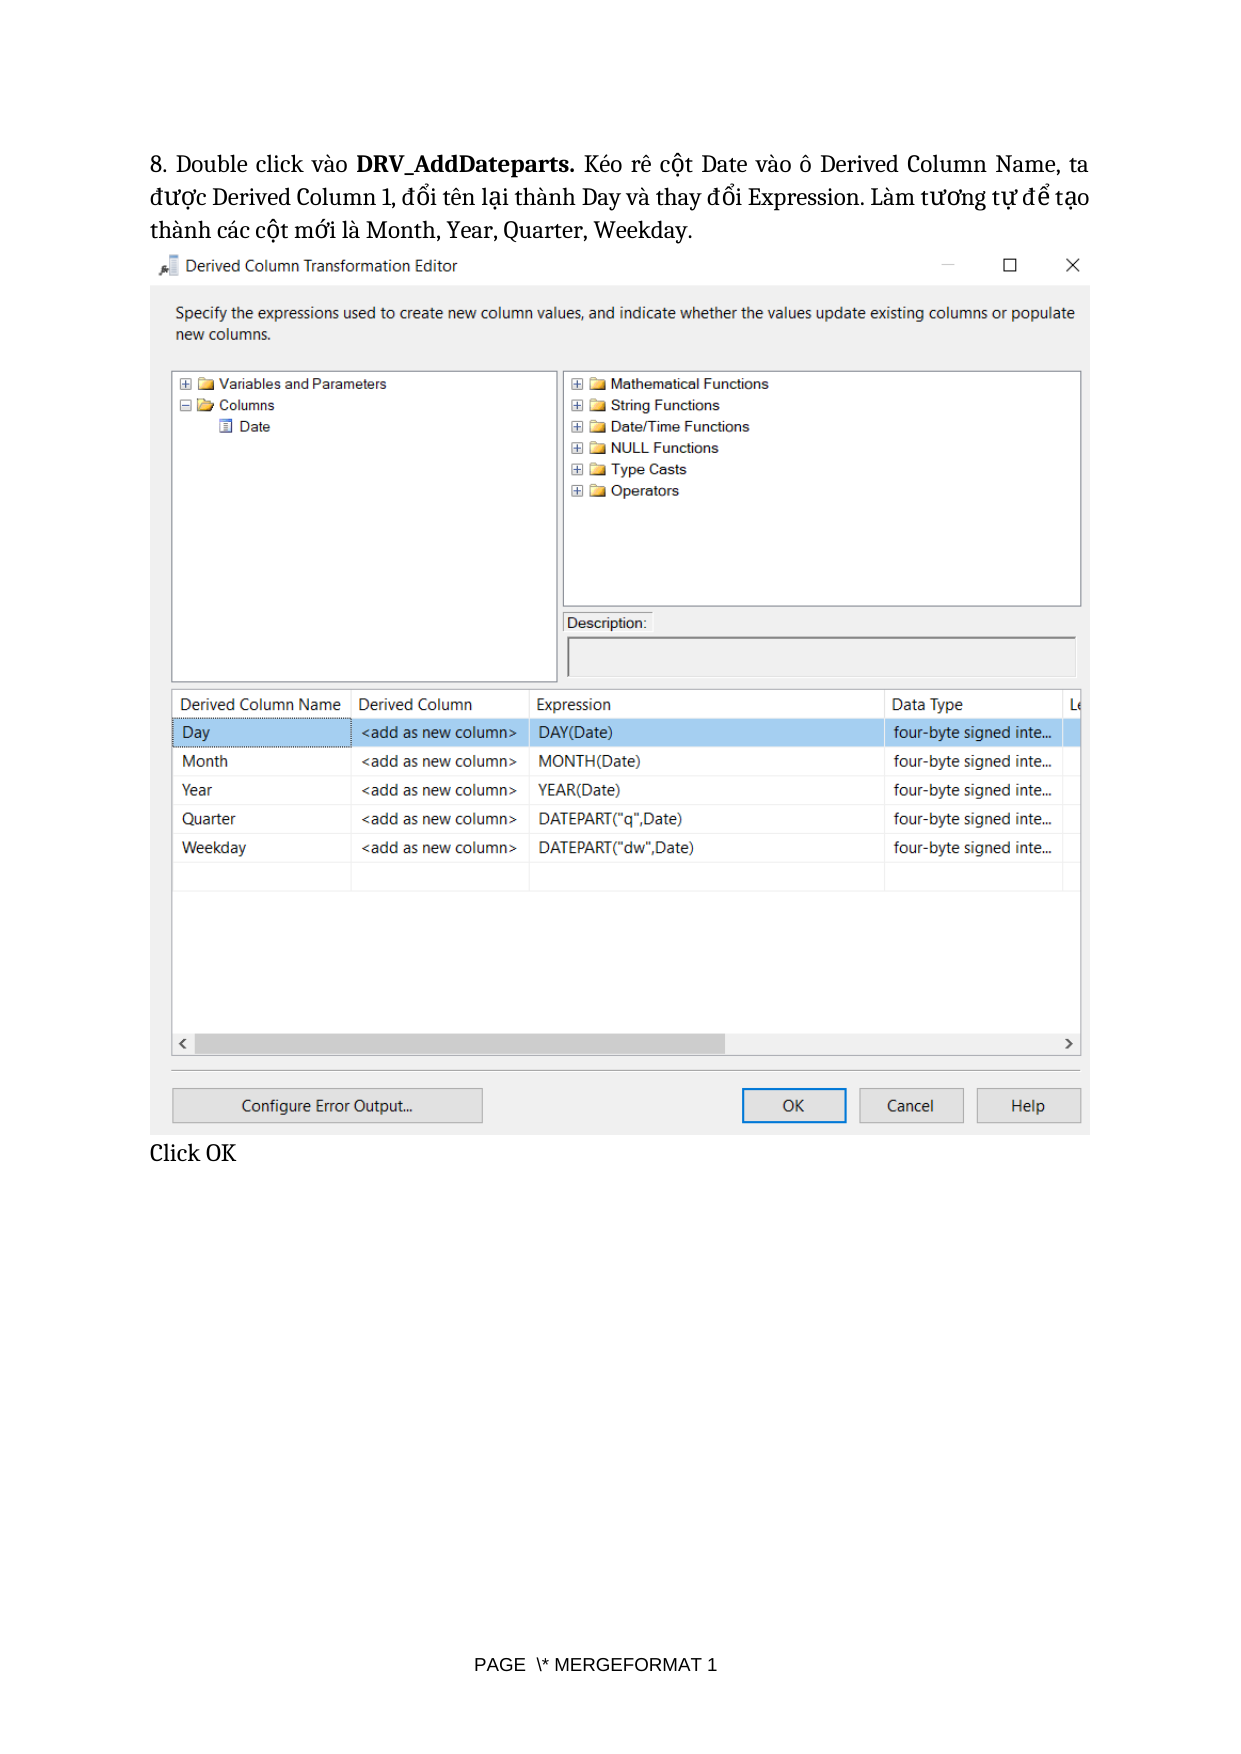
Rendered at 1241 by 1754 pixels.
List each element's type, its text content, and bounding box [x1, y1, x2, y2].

text Click OK [150, 1139, 1090, 1167]
picture [150, 249, 1090, 1135]
text 8. Double click vào DRV_AddDateparts. Kéo rê cột Date vào ô Derived Column Name, ta được Derived Column 1, đổi tên lại thành Day và thay đổi Expression. Làm tương tự để tạo thành các cột mới là Month, Year, Quarter, Weekday. [150, 150, 1090, 245]
